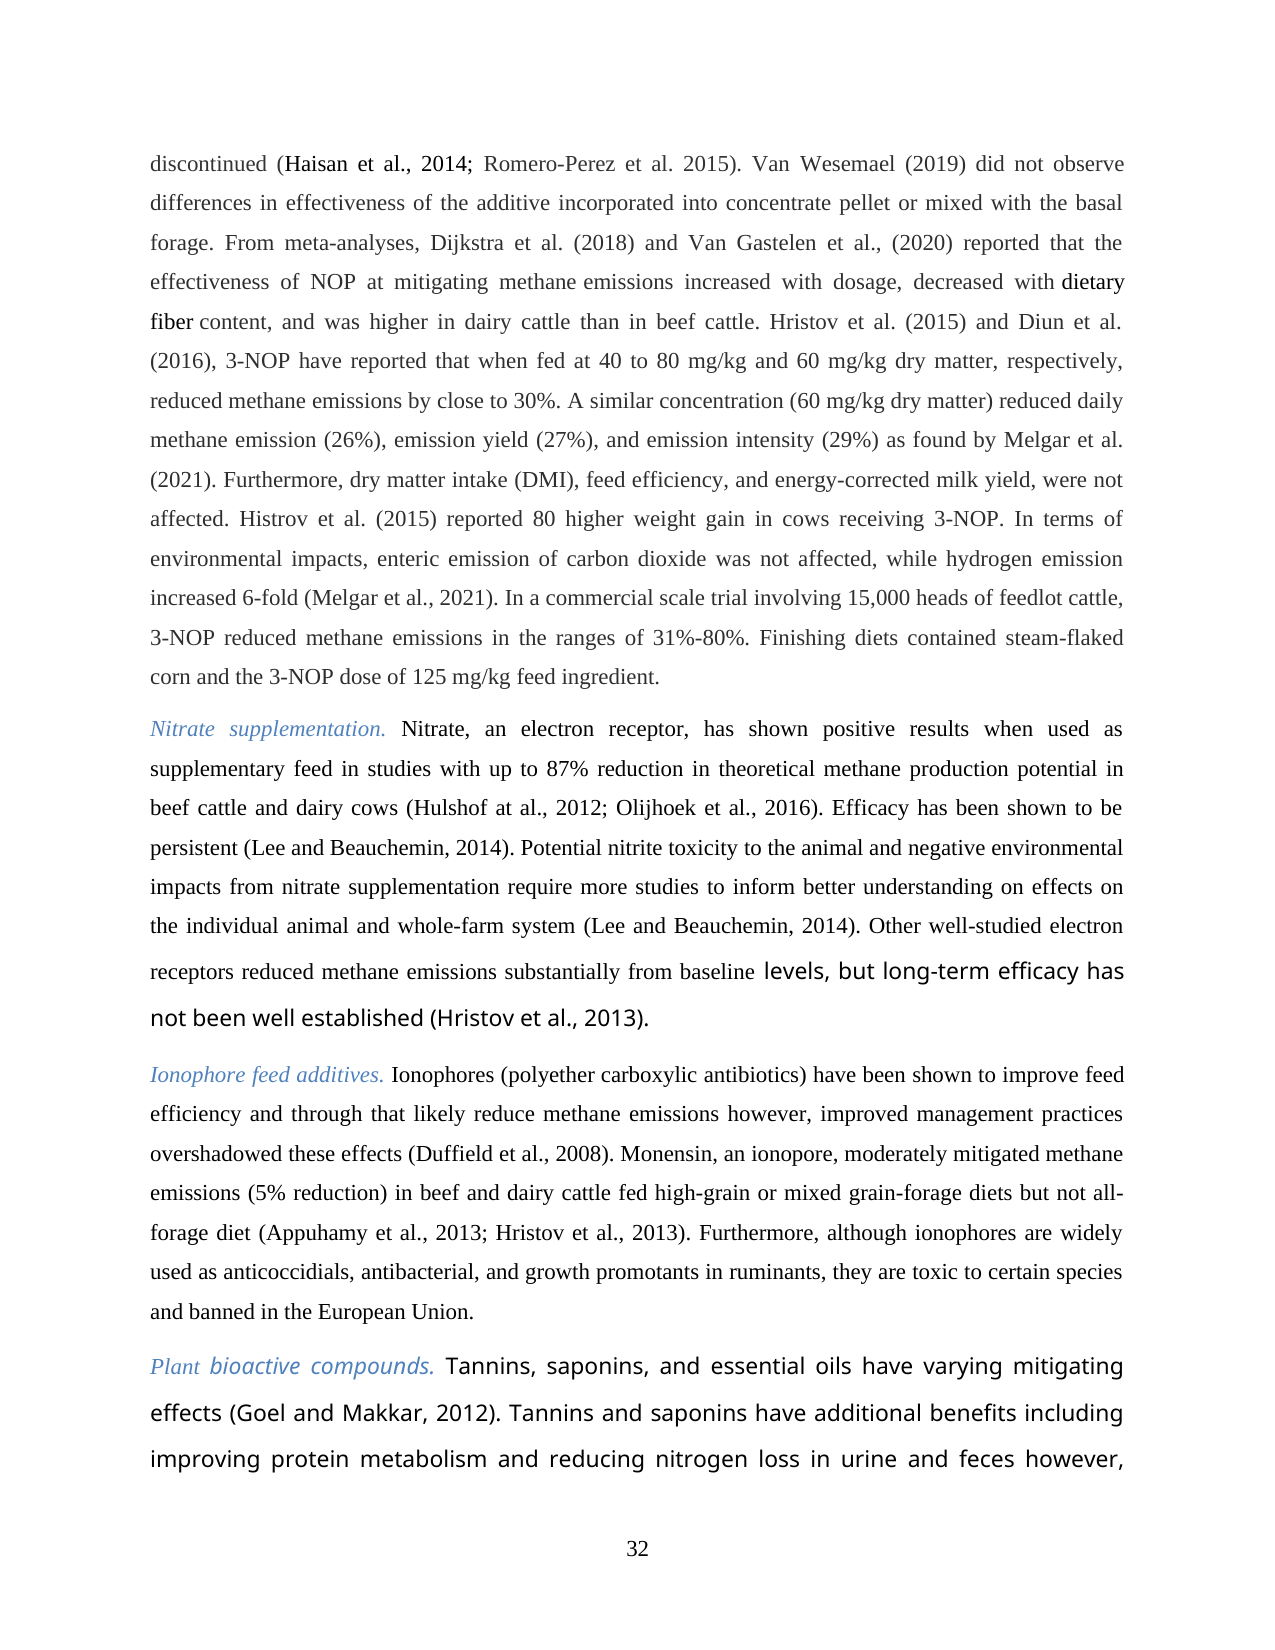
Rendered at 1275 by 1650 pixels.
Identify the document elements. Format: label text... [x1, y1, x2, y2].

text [150, 1350, 1125, 1475]
text Nitrate supplementation. Nitrate, an electron receptor, has shown positive results when used as supplementary feed in studies with up to 87% reduction in theoretical methane production potential in beef cattle and dairy cows (Hulshof at al., 2012; Olijhoek et al., 2016). Efficacy has been shown to be persistent (Lee and Beauchemin, 2014). Potential nitrite toxicity to the animal and negative environmental impacts from nitrate supplementation require more studies to inform better understanding on effects on the individual animal and whole-farm system (Lee and Beauchemin, 2014). Other well-studied electron receptors reduced methane emissions substantially from baseline levels, but long-term efficacy has not been well established (Hristov et al., 2013). [150, 715, 1125, 1033]
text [150, 150, 1125, 689]
text Ionophore feed additives. Ionophores (polyether carboxylic antibiotics) have been shown to improve feed efficiency and through that likely reduce methane emissions however, improved management practices overshadowed these effects (Duffield et al., 2008). Monensin, an ionopore, moderately mitigated methane emissions (5% reduction) in beef and dairy cattle fed high-grain or mixed grain-forage diets but not all-forage diet (Appuhamy et al., 2013; Hristov et al., 2013). Furthermore, although ionophores are widely used as anticoccidials, antibacterial, and growth promotants in ruminants, they are toxic to certain species and banned in the European Union. [150, 1061, 1125, 1324]
